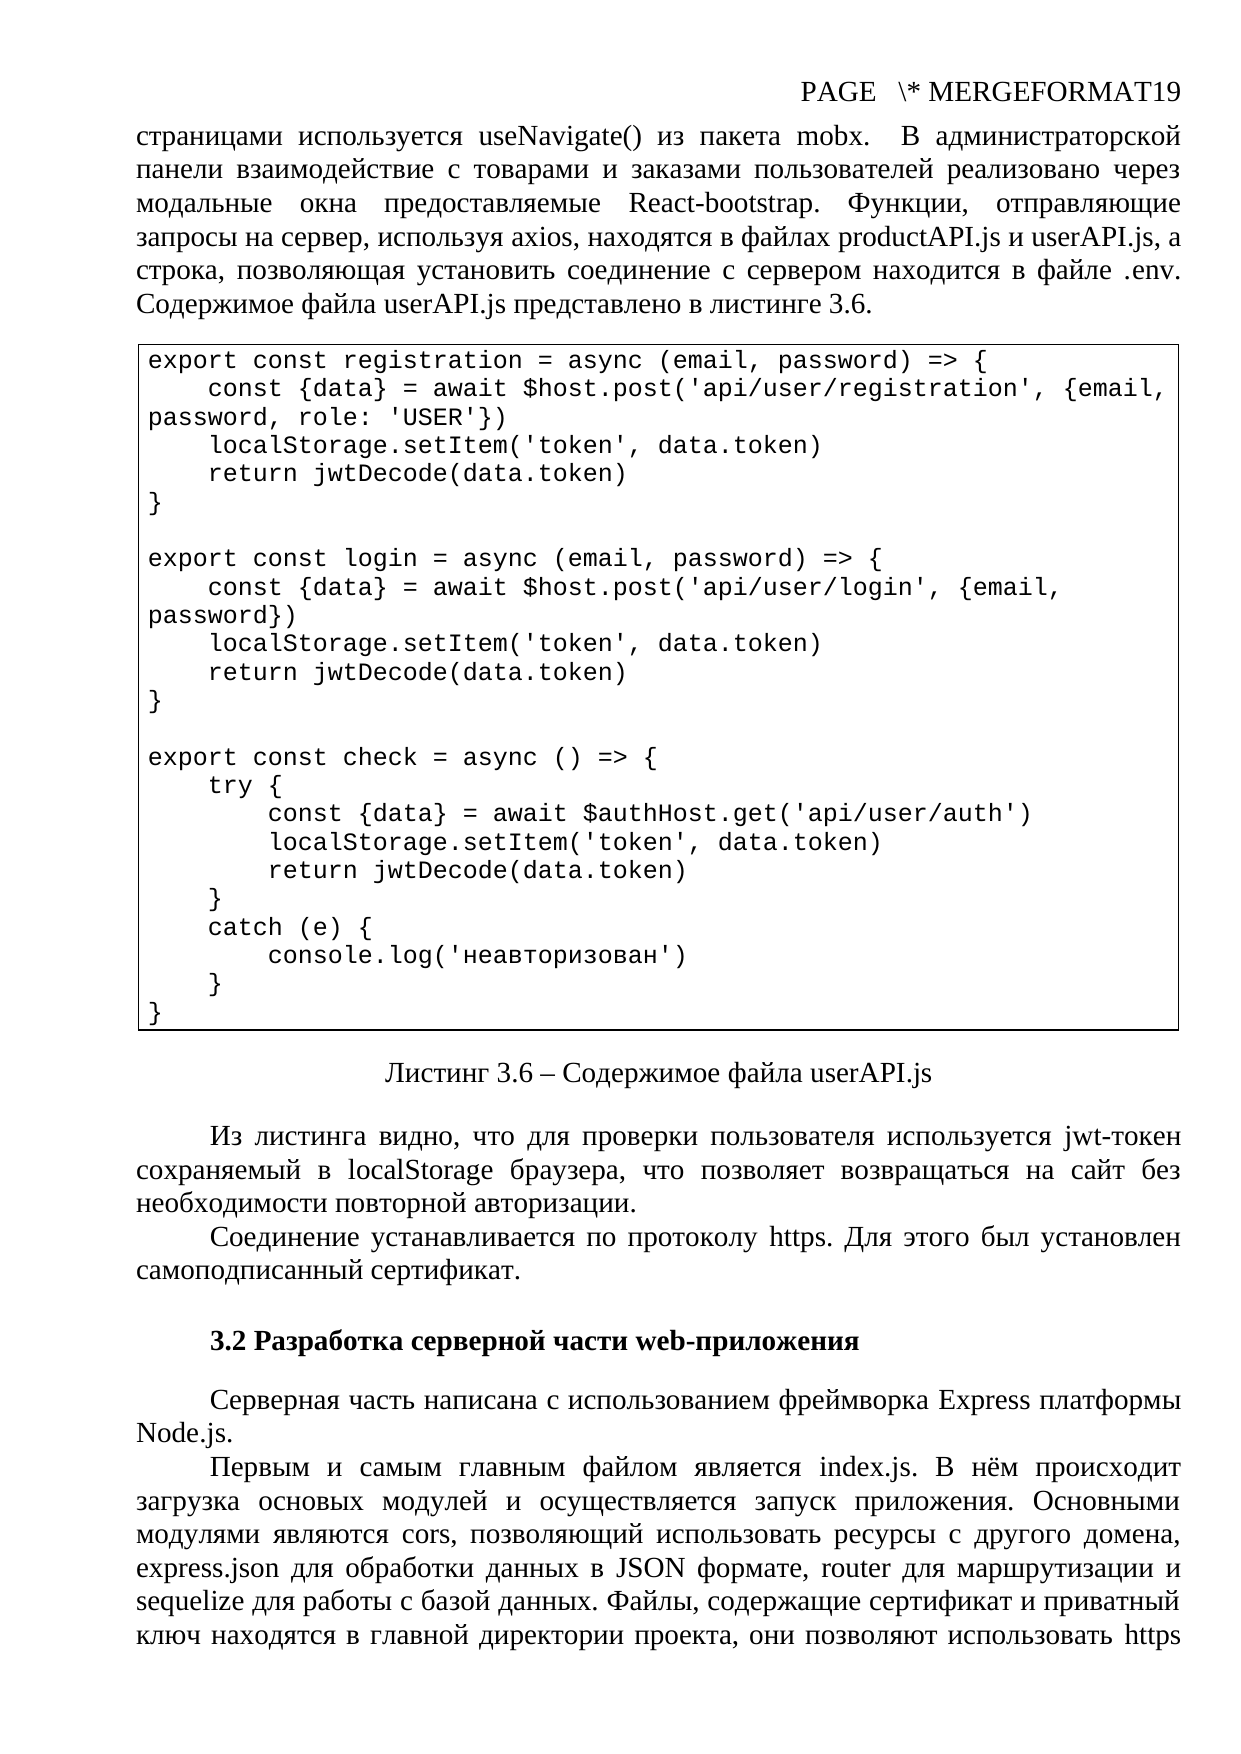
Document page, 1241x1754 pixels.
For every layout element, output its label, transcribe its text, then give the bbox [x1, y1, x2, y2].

text localStorage.setItem('token', data.token) [139, 429, 1178, 458]
subtitle 3.2 Разработка серверной части web-приложения [136, 1323, 1181, 1357]
text localStorage.setItem('token', data.token) [139, 628, 1178, 656]
text const {data} = await $host.post('api/user/login', {email, password}) [139, 571, 1178, 628]
text console.log('неавторизован') [139, 939, 1178, 968]
text export const login = async (email, password) => { [139, 543, 1178, 571]
text export const registration = async (email, password) => { [139, 345, 1178, 373]
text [136, 1449, 1181, 1650]
text Соединение устанавливается по протоколу https. Для этого был установлен самоподписанный сертификат. [136, 1219, 1181, 1286]
text } [139, 996, 1178, 1029]
text try { [139, 769, 1178, 798]
text Серверная часть написана с использованием фреймворка Express платформы Node.js. [136, 1382, 1181, 1449]
text const {data} = await $authHost.get('api/user/auth') [139, 798, 1178, 826]
text catch (e) { [139, 911, 1178, 939]
text localStorage.setItem('token', data.token) [139, 826, 1178, 854]
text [136, 118, 1181, 319]
text return jwtDecode(data.token) [139, 458, 1178, 486]
text const {data} = await $host.post('api/user/registration', {email, password, role: 'USER'}) [139, 373, 1178, 429]
text } [139, 684, 1178, 716]
text } [139, 968, 1178, 996]
text } [139, 883, 1178, 911]
text Листинг 3.6 – Содержимое файла userAPI.js [136, 1056, 1181, 1089]
text Из листинга видно, что для проверки пользователя используется jwt-токен сохраняемый в localStorage браузера, что позволяет возвращаться на сайт без необходимости повторной авторизации. [136, 1118, 1181, 1219]
text return jwtDecode(data.token) [139, 656, 1178, 684]
text return jwtDecode(data.token) [139, 854, 1178, 883]
text export const check = async () => { [139, 741, 1178, 769]
text } [139, 486, 1178, 517]
